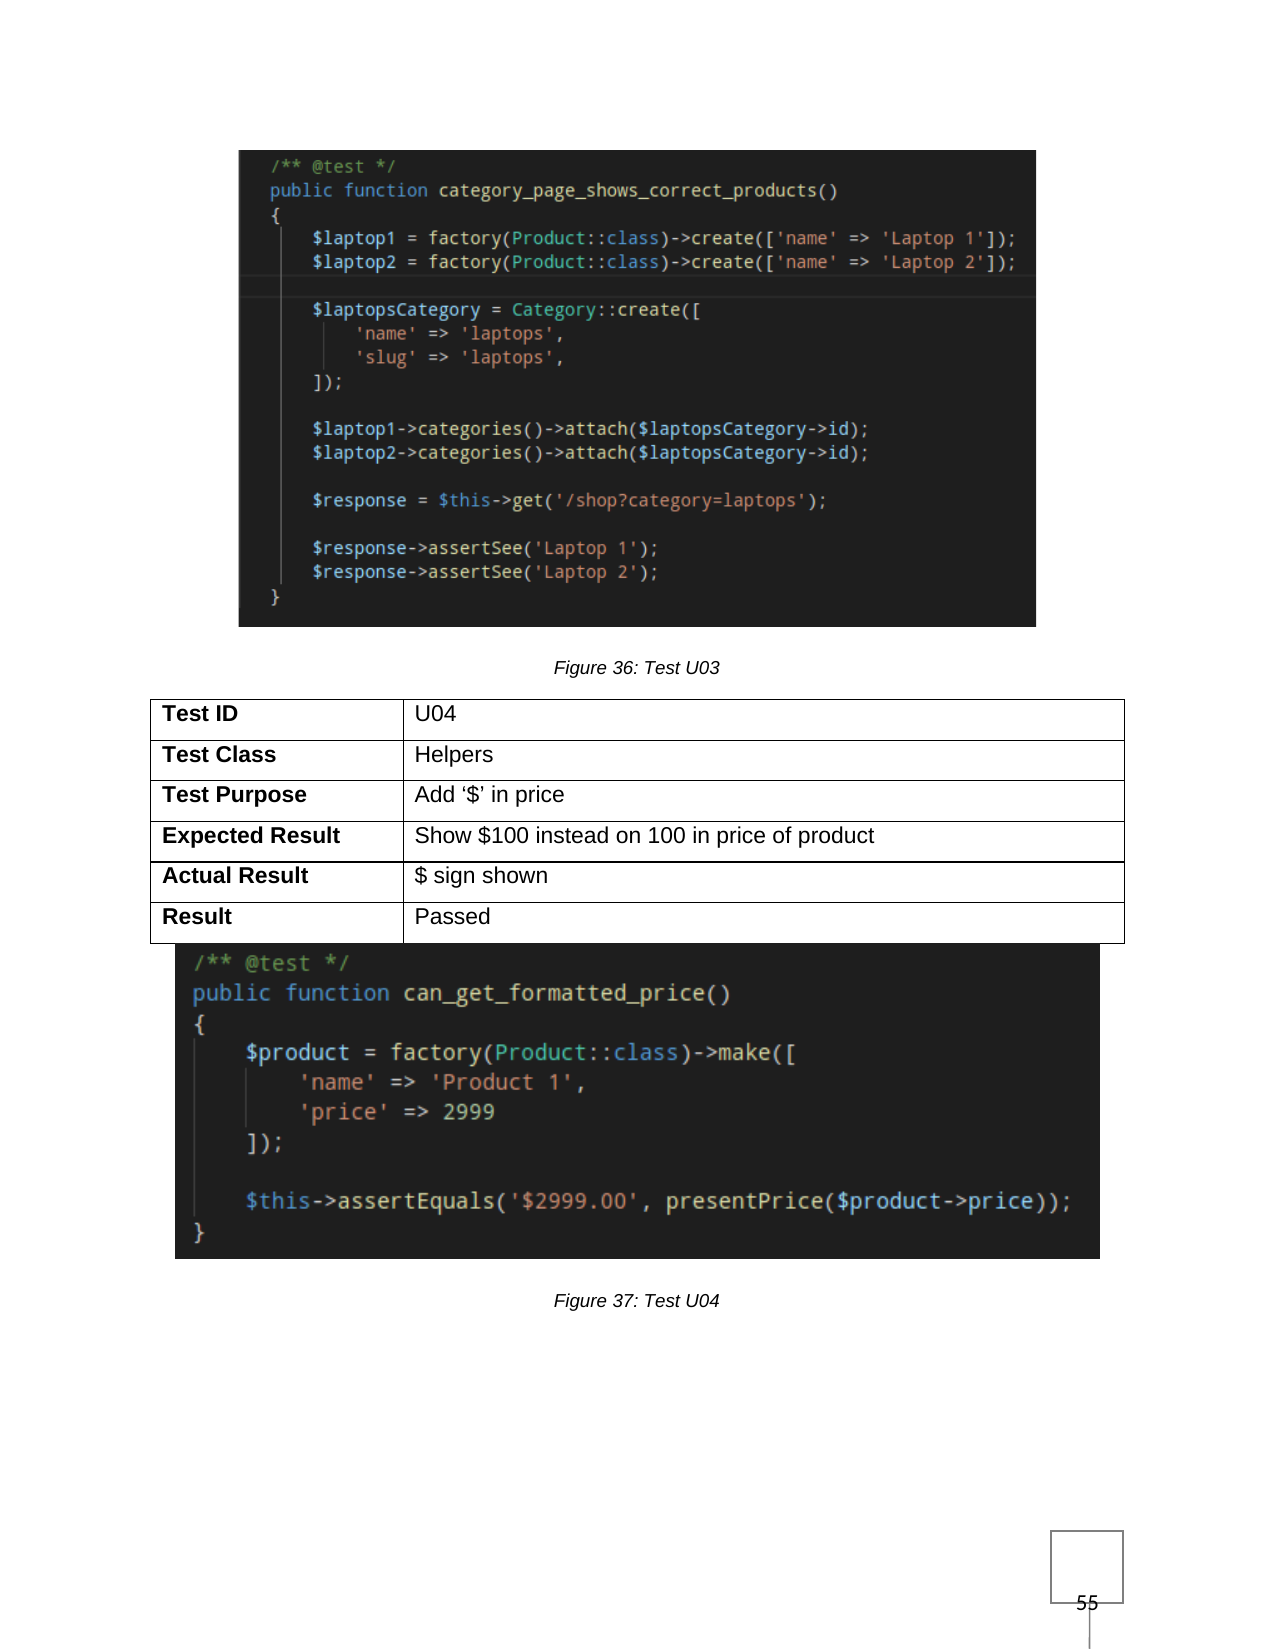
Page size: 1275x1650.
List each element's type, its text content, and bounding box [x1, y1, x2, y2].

table_header Test ID [151, 700, 403, 740]
table_cell Actual Result [151, 863, 403, 902]
table_cell Add ‘$’ in price [404, 781, 1124, 821]
table_cell Passed [404, 903, 1124, 942]
table_cell Test Purpose [151, 781, 403, 821]
table_cell Expected Result [151, 822, 403, 861]
table_cell Test Class [151, 741, 403, 780]
picture [175, 943, 1100, 1259]
table_cell Helpers [404, 741, 1124, 780]
table_cell $ sign shown [404, 863, 1124, 902]
picture [238, 150, 1037, 627]
table_cell Show $100 instead on 100 in price of product [404, 822, 1124, 861]
table_header U04 [404, 700, 1124, 740]
table_cell Result [151, 903, 403, 942]
